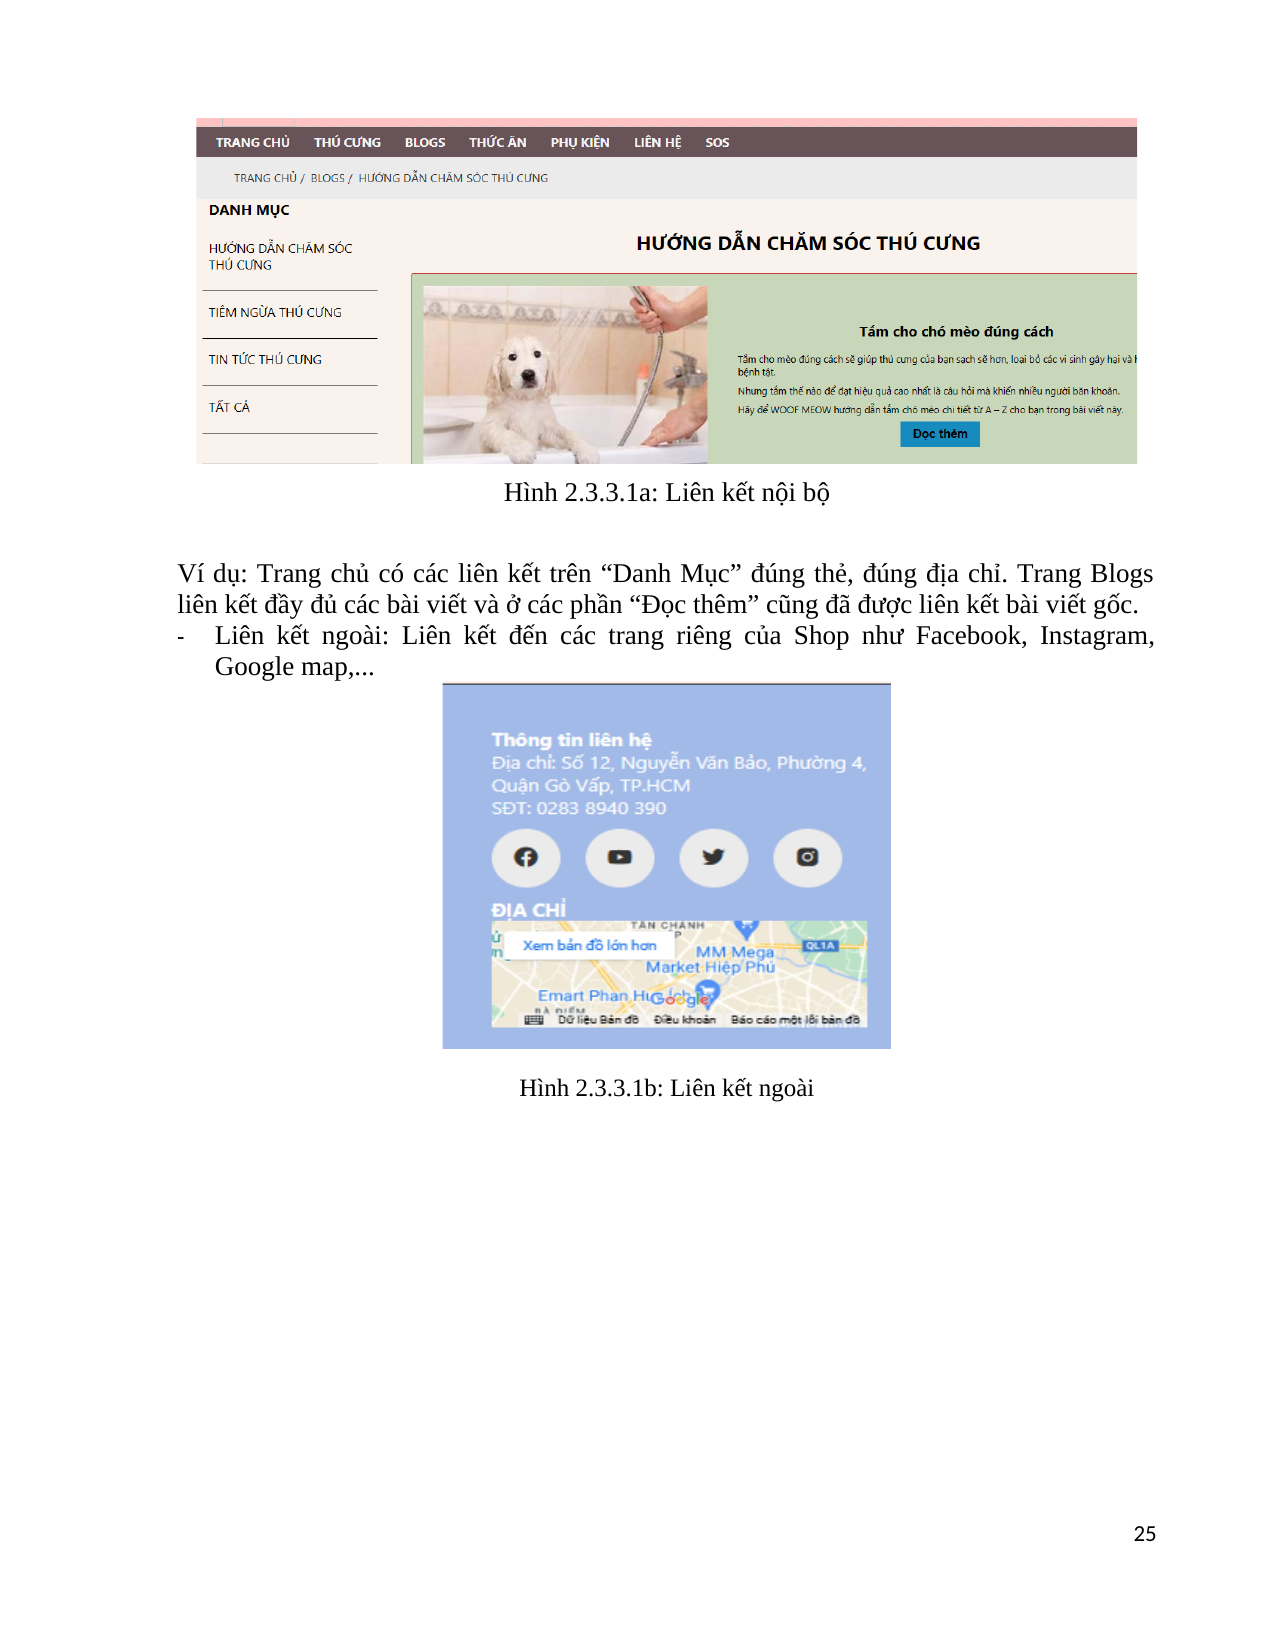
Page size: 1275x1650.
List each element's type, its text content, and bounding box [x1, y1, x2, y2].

text Ví dụ: Trang chủ có các liên kết trên “Danh Mục” đúng thẻ, đúng địa chỉ. Trang Blogs liên kết đầy đủ các bài viết và ở các phần “Đọc thêm” cũng đã được liên kết bài viết gốc. [177, 557, 1156, 619]
subtitle Hình 2.3.3.1b: Liên kết ngoài [177, 1073, 1156, 1102]
list Liên kết ngoài: Liên kết đến các trang riêng của Shop như Facebook, Instagram, Google map,... [177, 619, 1156, 681]
subtitle Hình 2.3.3.1a: Liên kết nội bộ [177, 476, 1156, 507]
picture [442, 681, 891, 1049]
picture [196, 118, 1138, 464]
